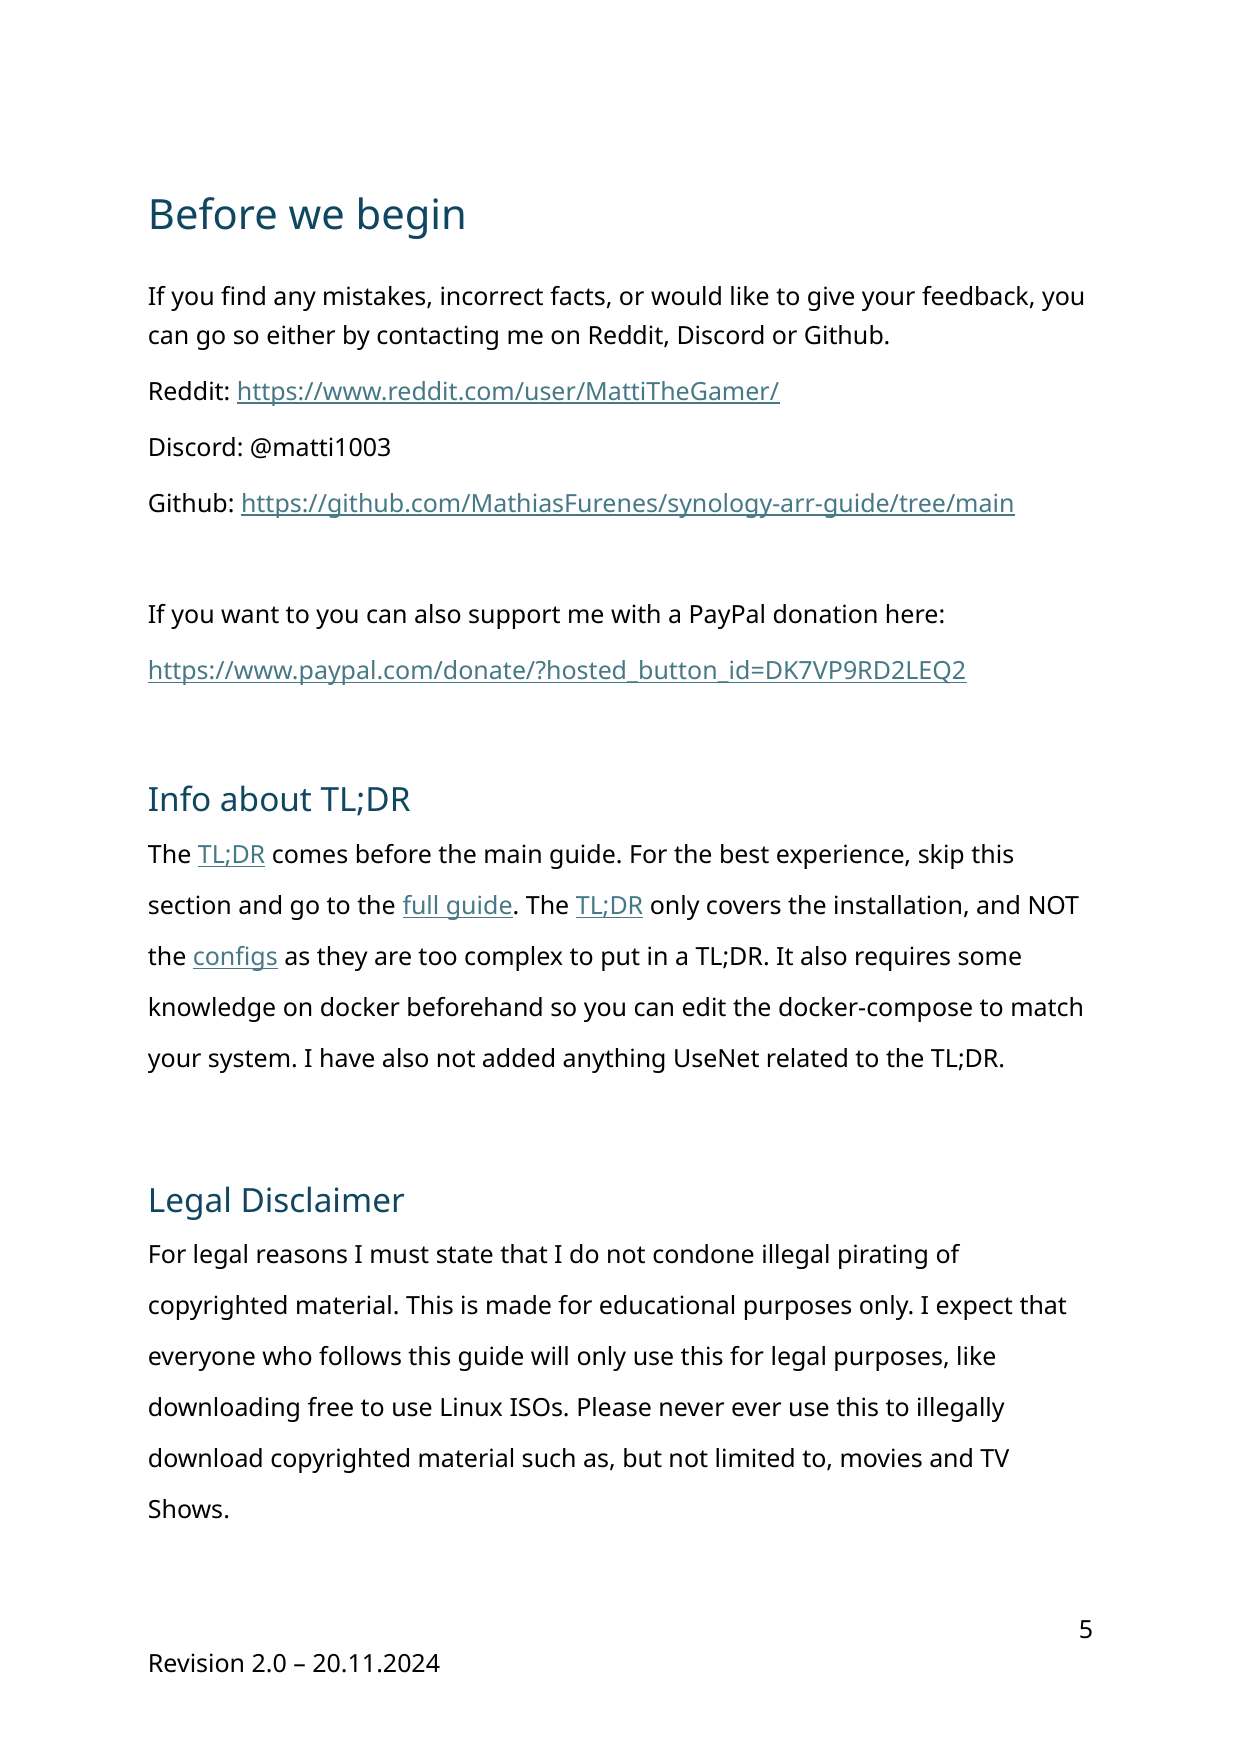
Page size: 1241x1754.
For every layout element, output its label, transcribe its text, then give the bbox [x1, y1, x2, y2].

text If you find any mistakes, incorrect facts, or would like to give your feedback, you can go so either by contacting me on Reddit, Discord or Github. [148, 278, 1093, 352]
subtitle Info about TL;DR [148, 776, 1093, 822]
text Discord: @matti1003 [148, 429, 1093, 463]
text Reddit: https://www.reddit.com/user/MattiTheGamer/ [148, 373, 1093, 408]
text Github: https://github.com/MathiasFurenes/synology-arr-guide/tree/main [148, 485, 1093, 519]
text For legal reasons I must state that I do not condone illegal pirating of copyrighted material. This is made for educational purposes only. I expect that everyone who follows this guide will only use this for legal purposes, like downloading free to use Linux ISOs. Please never ever use this to illegally download copyrighted material such as, but not limited to, movies and TV Shows. [148, 1237, 1093, 1526]
subtitle Legal Disclaimer [148, 1176, 1093, 1222]
text The TL;DR comes before the main guide. For the best experience, skip this section and go to the full guide. The TL;DR only covers the installation, and NOT the configs as they are too complex to put in a TL;DR. It also requires some knowledge on docker beforehand so you can edit the docker-compose to match your system. I have also not added anything UseNet related to the TL;DR. [148, 837, 1093, 1075]
subtitle Before we begin [148, 185, 1093, 242]
text https://www.paypal.com/donate/?hosted_button_id=DK7VP9RD2LEQ2 [148, 653, 1093, 687]
text If you want to you can also support me with a PayPal donation here: [148, 597, 1093, 631]
